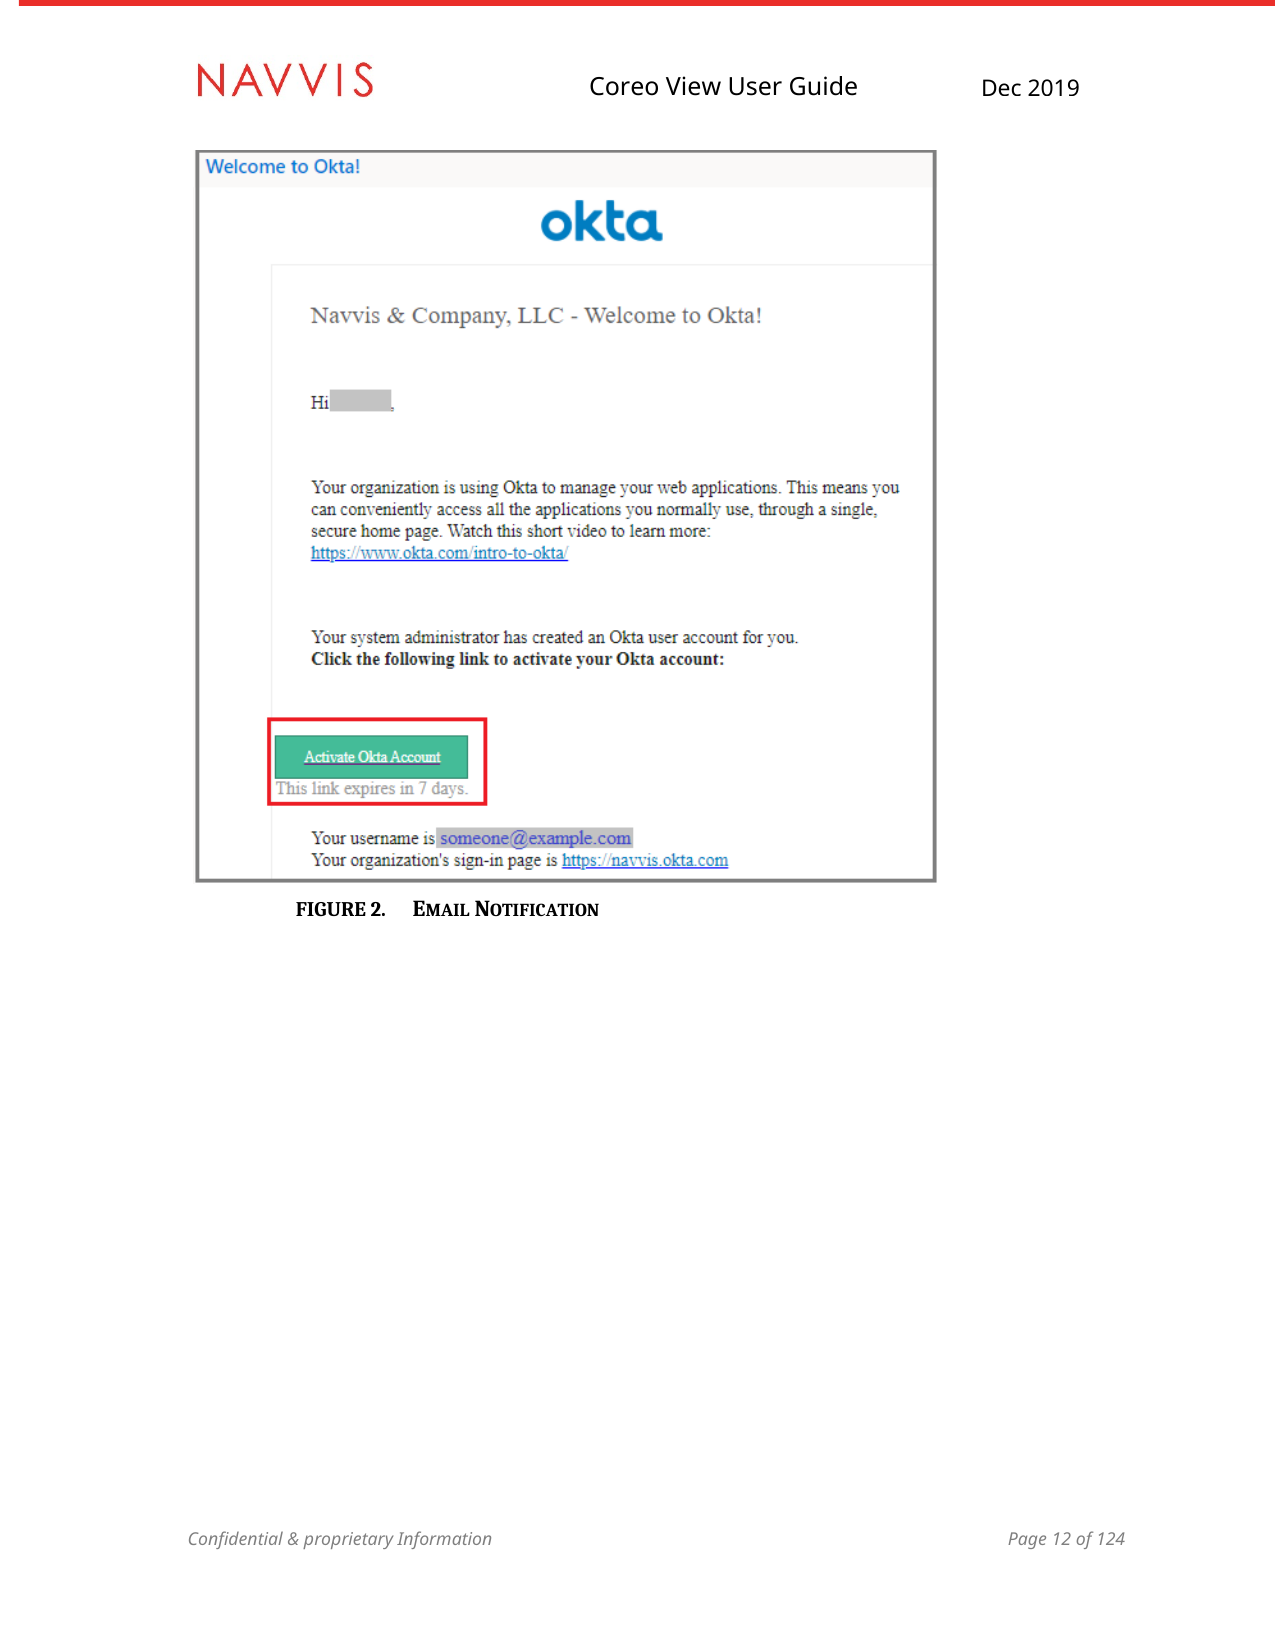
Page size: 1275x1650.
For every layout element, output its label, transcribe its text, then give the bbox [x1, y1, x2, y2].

picture [193, 150, 938, 884]
picture [187, 55, 383, 104]
text Email Notification [296, 896, 1087, 922]
